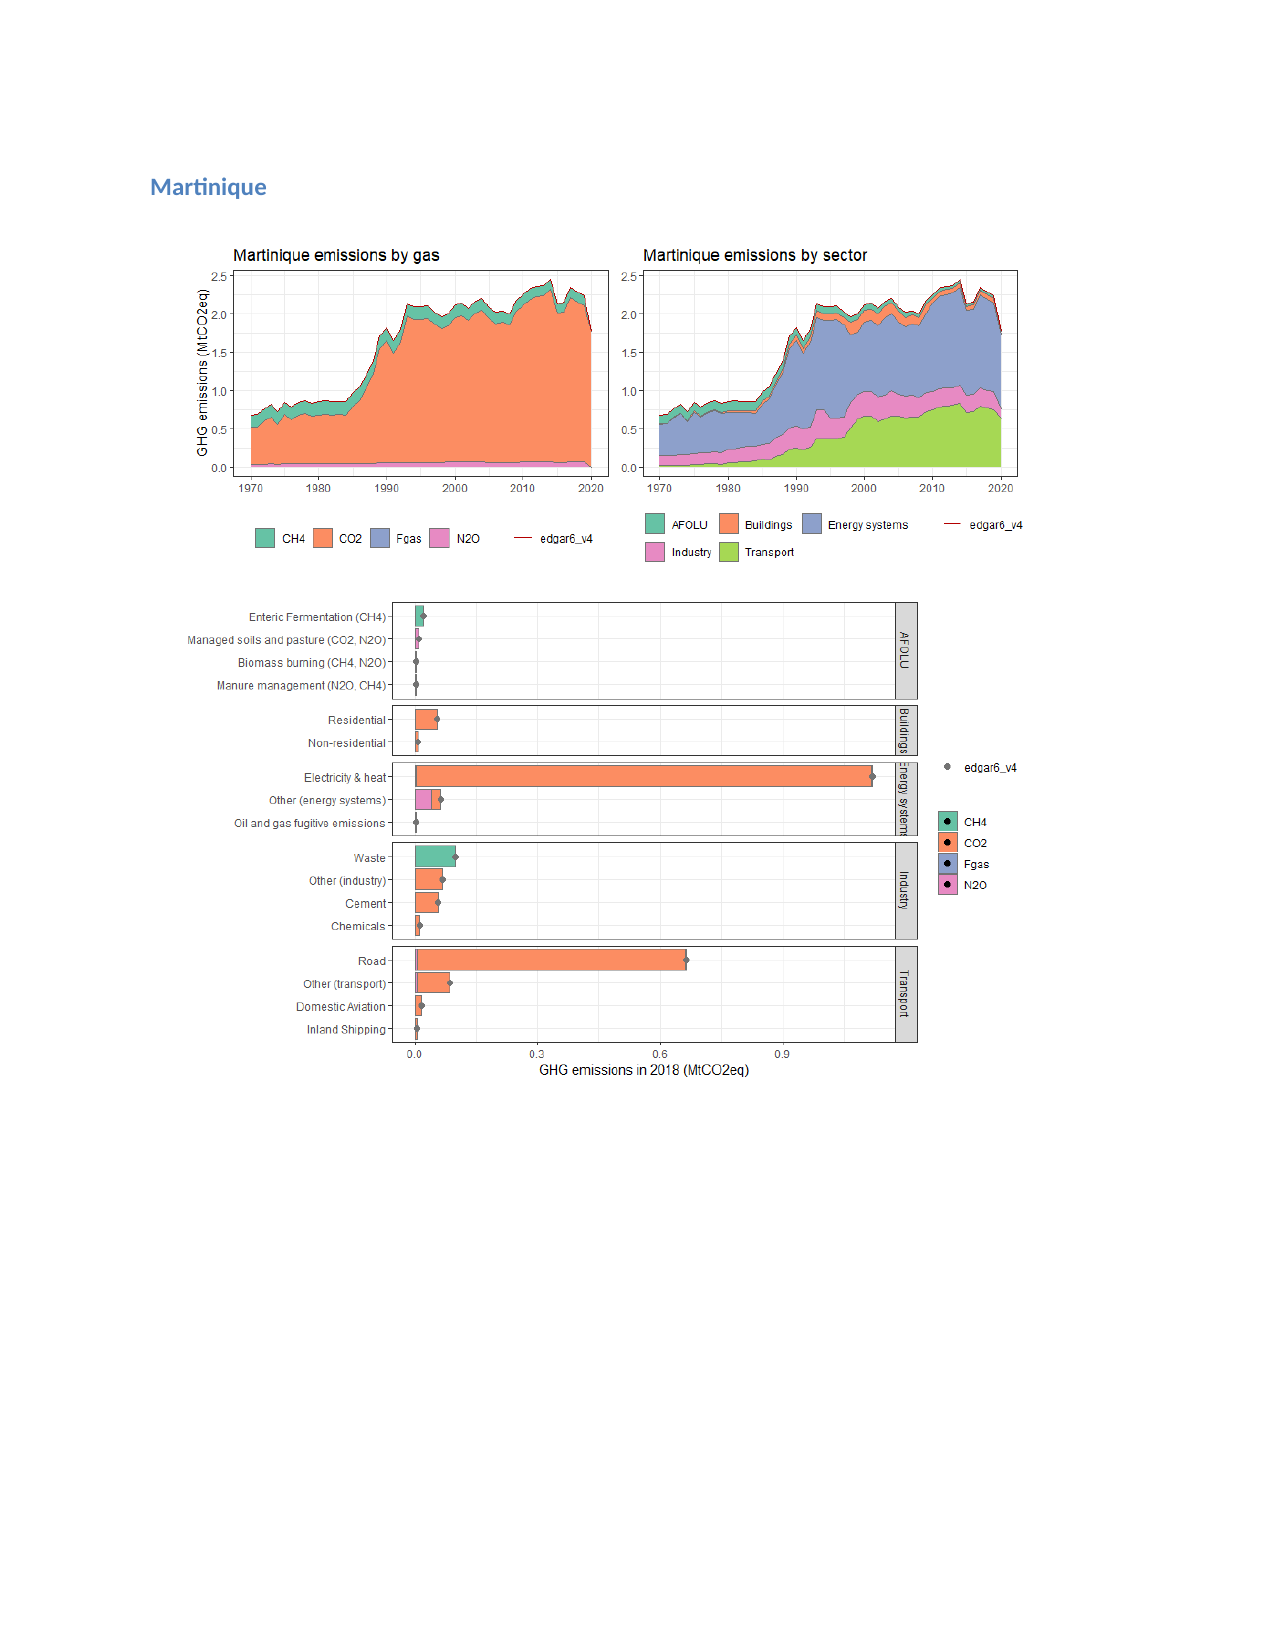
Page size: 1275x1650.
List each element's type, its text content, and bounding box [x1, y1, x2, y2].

picture [168, 220, 1044, 1096]
subtitle Martinique [150, 171, 1125, 201]
